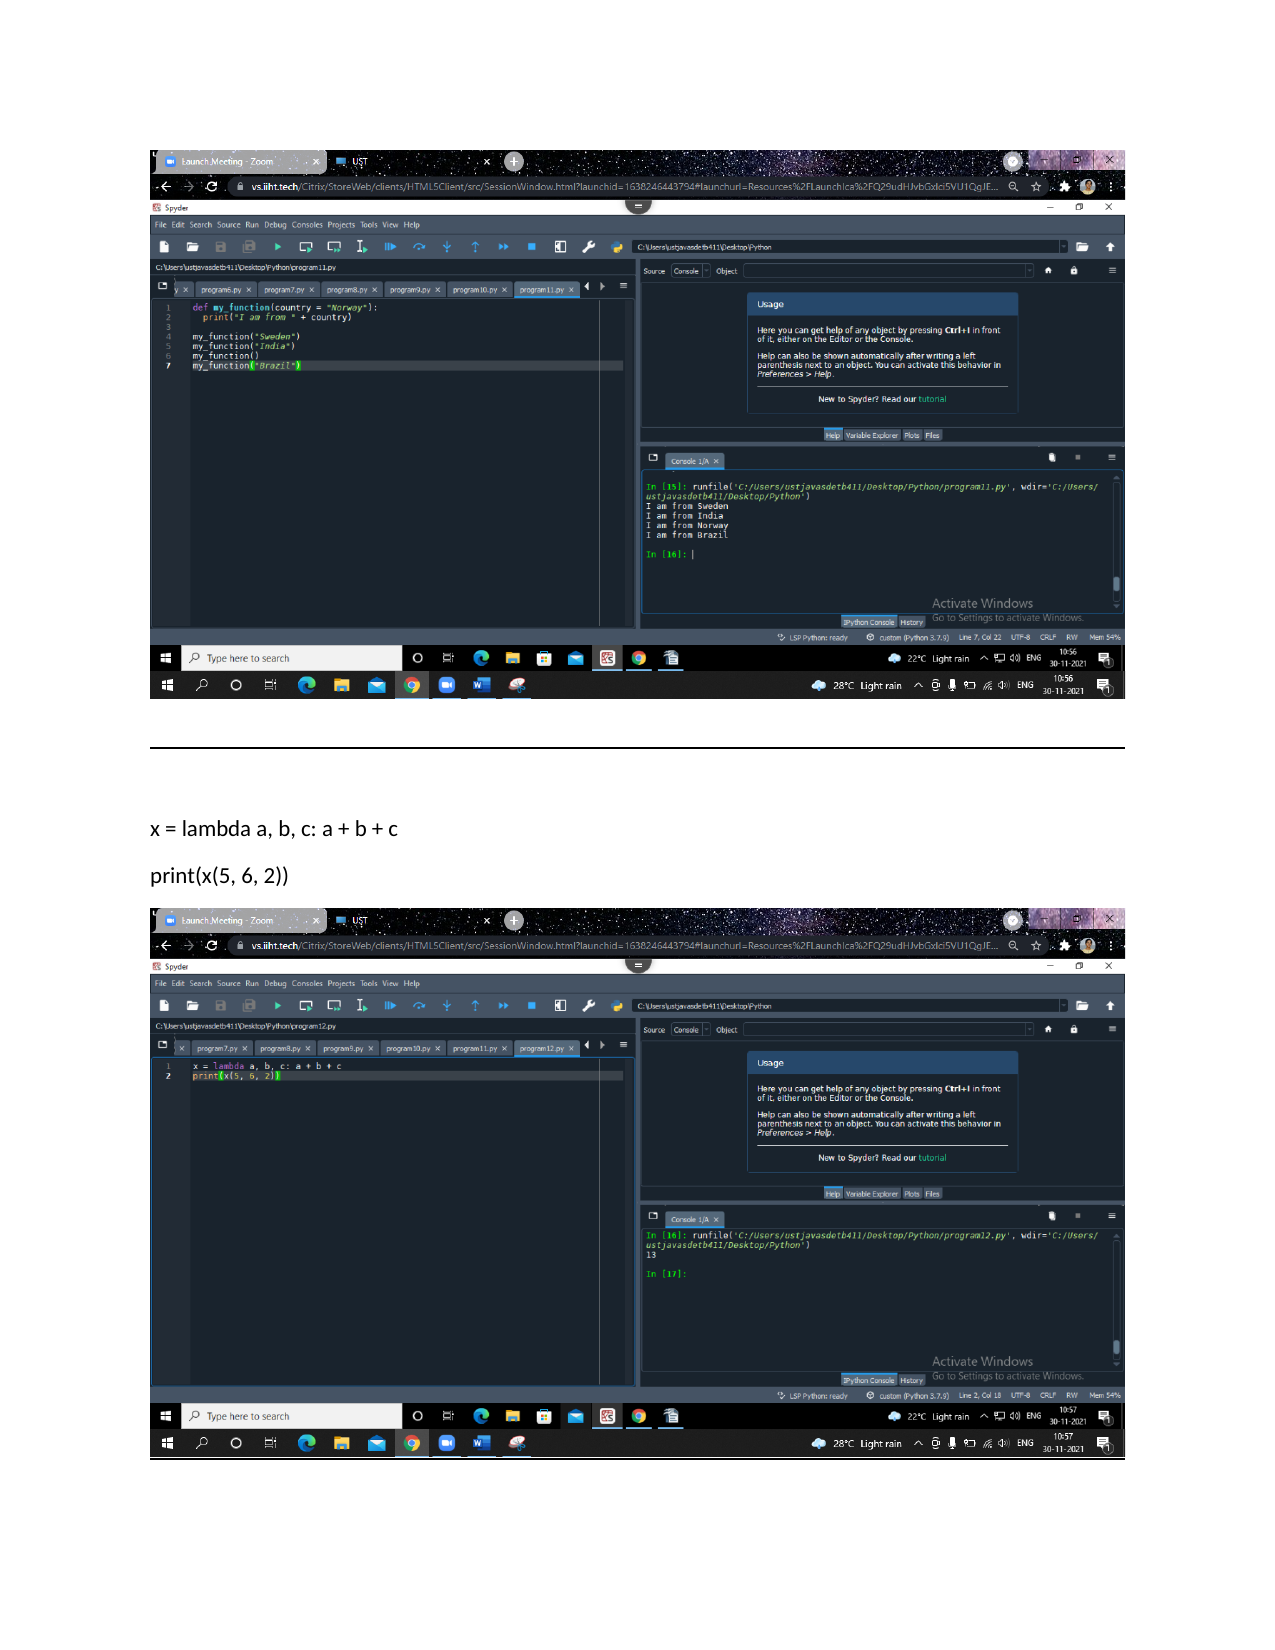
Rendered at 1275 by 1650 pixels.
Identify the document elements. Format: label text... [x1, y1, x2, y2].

picture [150, 150, 1125, 699]
text print(x(5, 6, 2)) [150, 861, 1125, 889]
text x = lambda a, b, c: a + b + c [150, 814, 1125, 842]
picture [150, 908, 1125, 1457]
